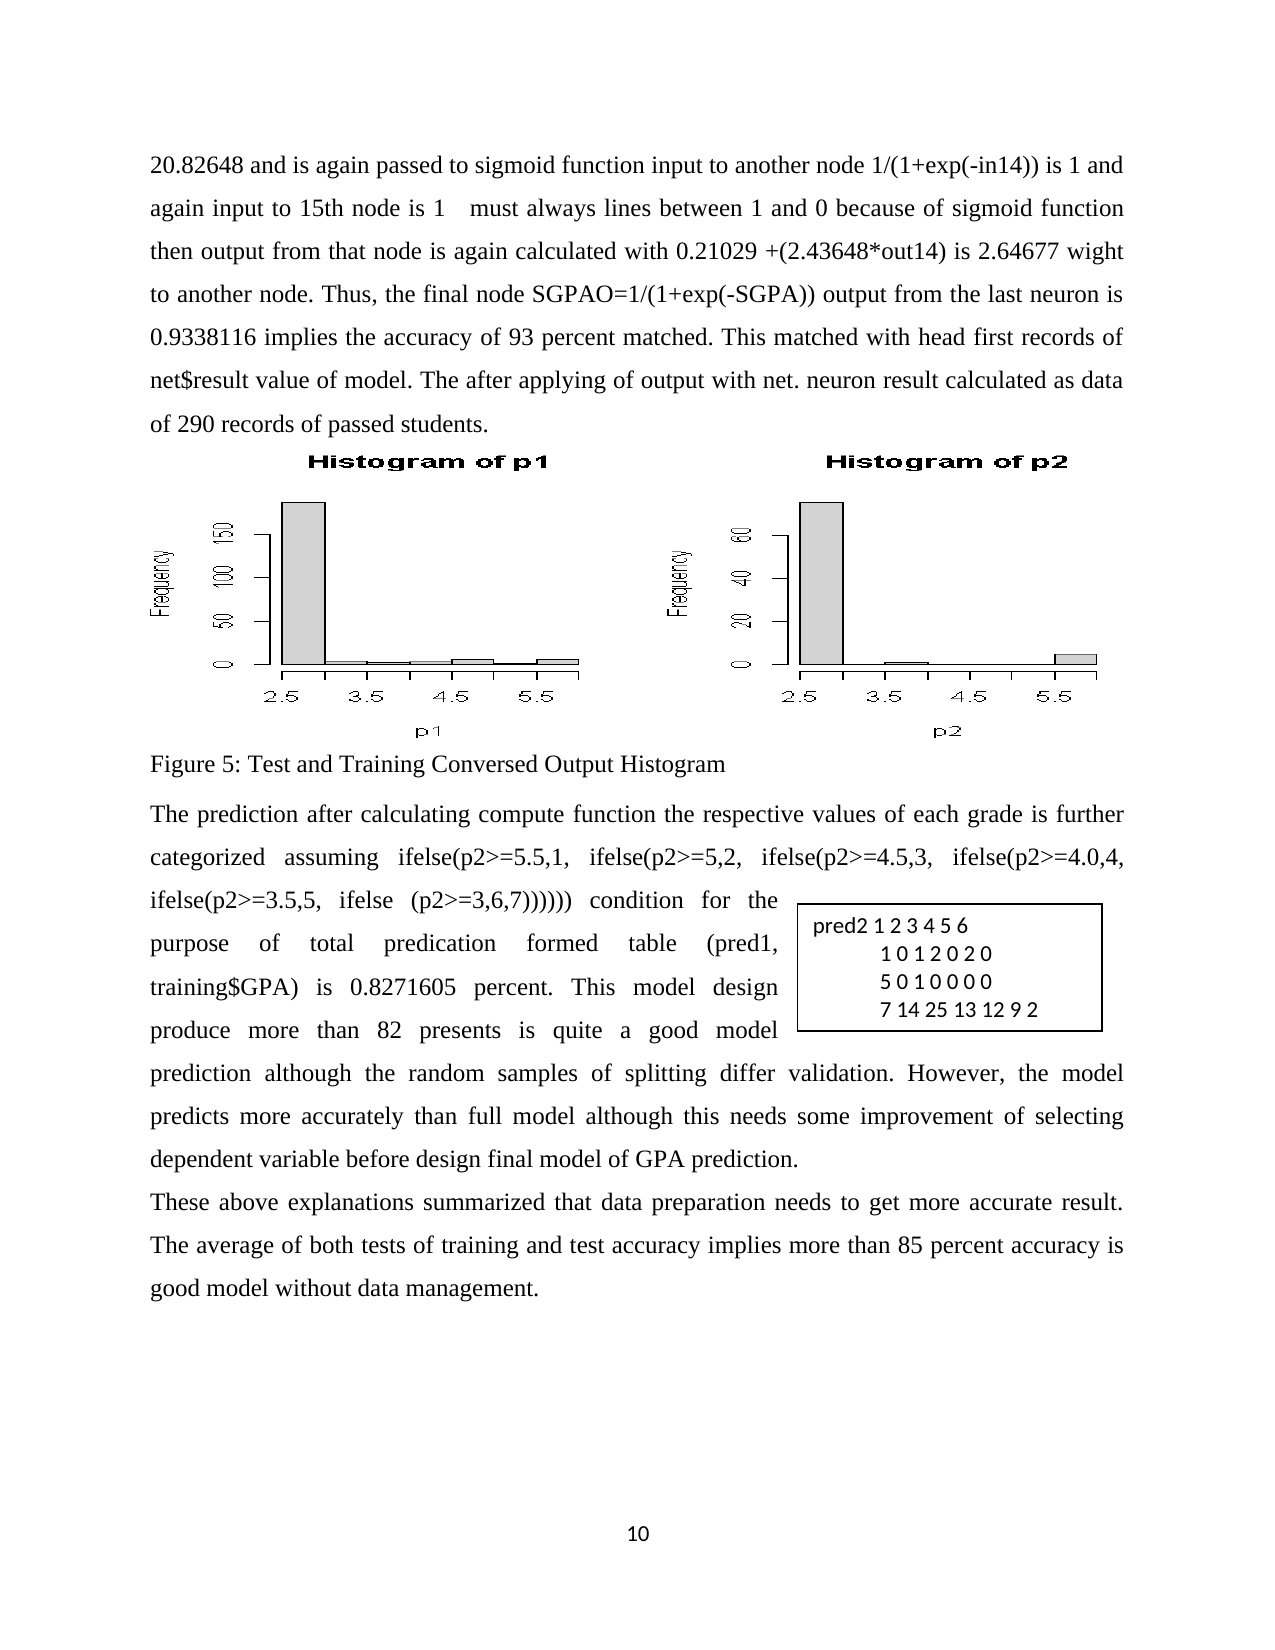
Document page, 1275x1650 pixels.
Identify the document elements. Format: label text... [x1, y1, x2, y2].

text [150, 150, 1125, 437]
picture [150, 451, 1113, 738]
text The prediction after calculating compute function the respective values of each grade is further categorized assuming ifelse(p2>=5.5,1, ifelse(p2>=5,2, ifelse(p2>=4.5,3, ifelse(p2>=4.0,4, ifelse(p2>=3.5,5, ifelse (p2>=3,6,7)))))) condition for the purpose of total predication formed table (pred1, training$GPA) is 0.8271605 percent. This model design produce more than 82 presents is quite a good model prediction although the random samples of splitting differ validation. However, the model predicts more accurately than full model although this needs some improvement of selecting dependent variable before design final model of GPA prediction. [150, 799, 1125, 1173]
text Figure 5: Test and Training Conversed Output Histogram [150, 749, 1125, 778]
text These above explanations summarized that data preparation needs to get more accurate result. The average of both tests of training and test accuracy implies more than 85 percent accuracy is good model without data management. [150, 1187, 1125, 1302]
